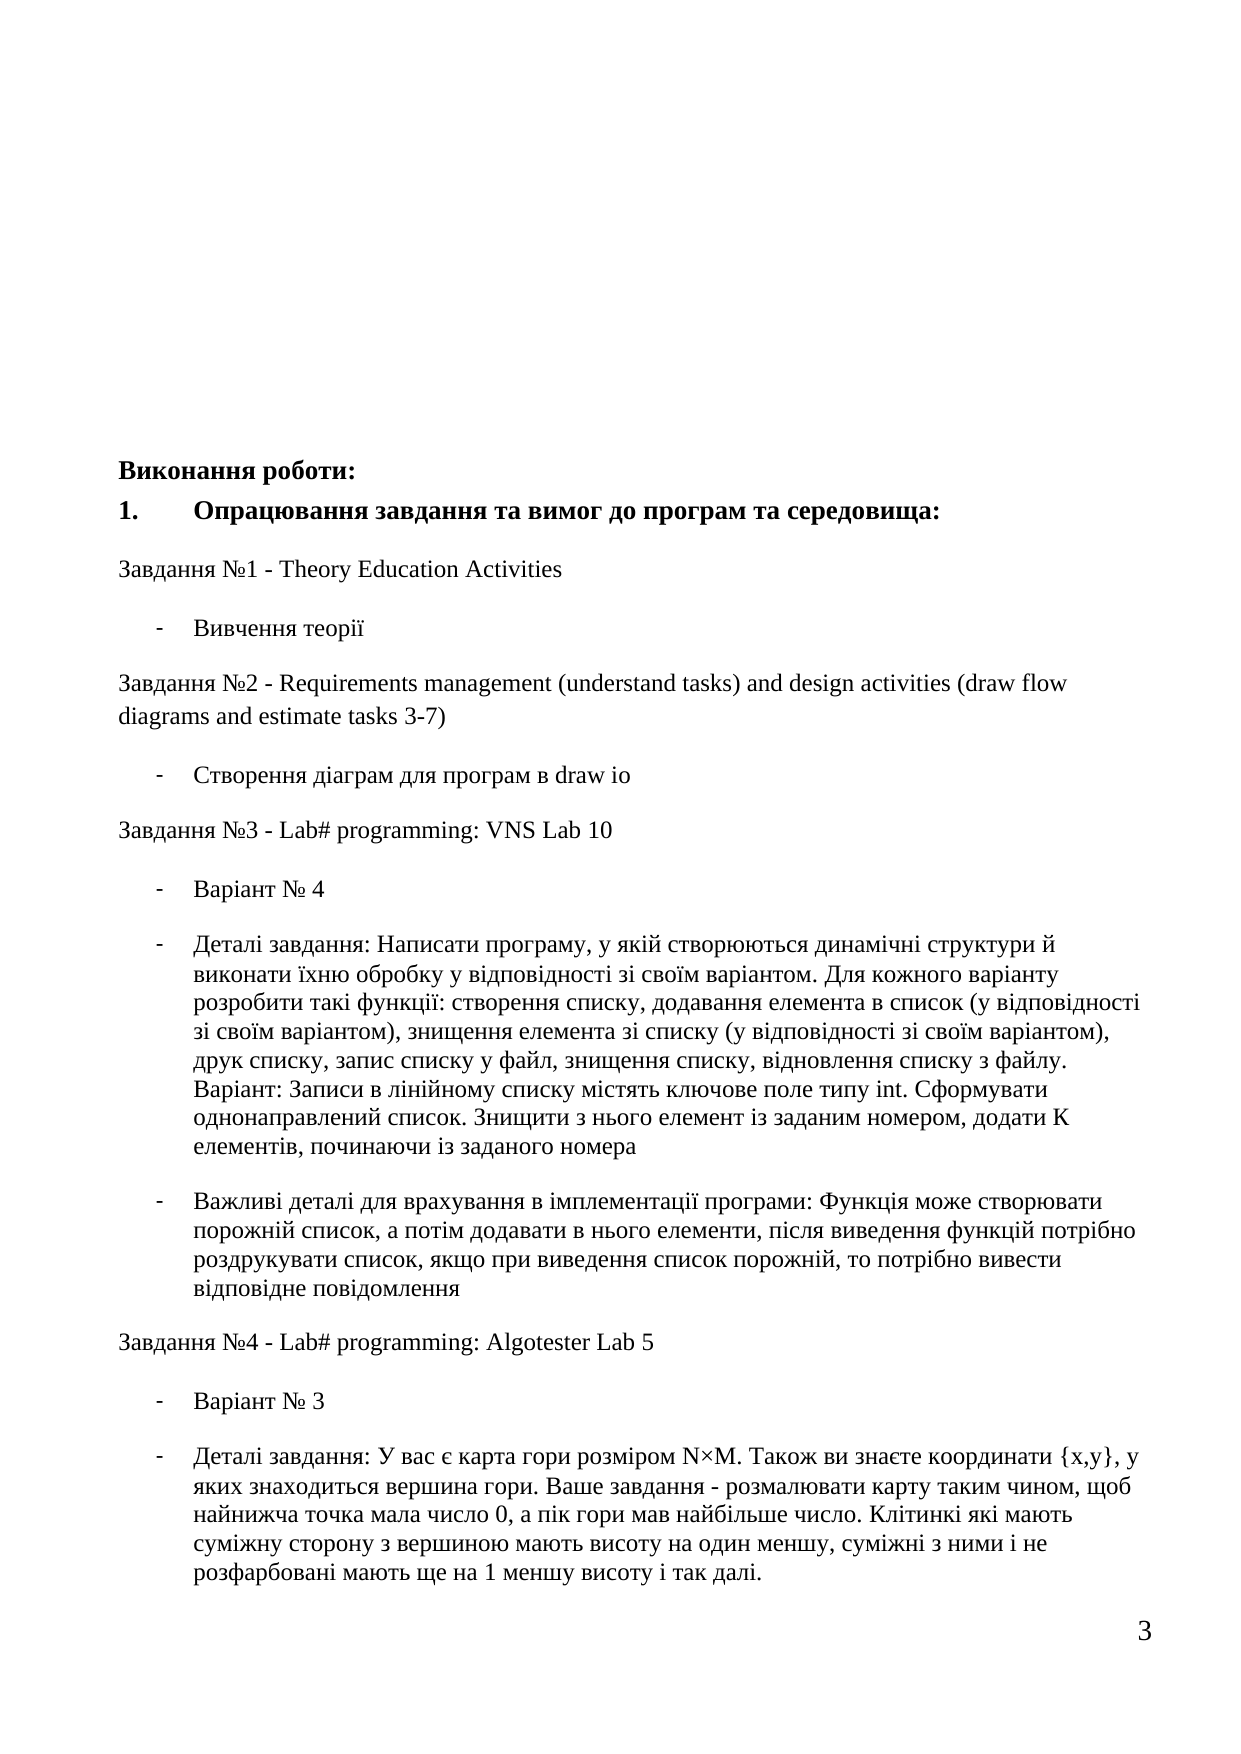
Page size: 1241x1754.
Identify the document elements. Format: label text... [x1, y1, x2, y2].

list Важливі деталі для врахування в імплементації програми: Функція може створювати порожній список, а потім додавати в нього елементи, після виведення функцій потрібно роздрукувати список, якщо при виведення список порожній, то потрібно вивести відповідне повідомлення [156, 1185, 1152, 1302]
list Створення діаграм для програм в draw io [156, 759, 1152, 790]
list Деталі завдання: Написати програму, у якій створюються динамічні структури й виконати їхню обробку у відповідності зі своїм варіантом. Для кожного варіанту розробити такі функції: створення списку, додавання елемента в список (у відповідності зі своїм варіантом), знищення елемента зі списку (у відповідності зі своїм варіантом), друк списку, запис списку у файл, знищення списку, відновлення списку з файлу. Варіант: Записи в лінійному списку містять ключове поле типу int. Сформувати однонаправлений список. Знищити з нього елемент із заданим номером, додати К елементів, починаючи із заданого номера [156, 928, 1152, 1160]
list Деталі завдання: У вас є карта гори розміром N×M. Також ви знаєте координати {x,y}, у яких знаходиться вершина гори. Ваше завдання - розмалювати карту таким чином, щоб найнижча точка мала число 0, а пік гори мав найбільше число. Клітинкі які мають суміжну сторону з вершиною мають висоту на один меншу, суміжні з ними і не розфарбовані мають ще на 1 меншу висоту і так далі. [156, 1440, 1152, 1586]
list Варіант № 4 [156, 873, 1152, 903]
text Завдання №2 - Requirements management (understand tasks) and design activities (draw flow diagrams and estimate tasks 3-7) [118, 668, 1152, 730]
list Варіант № 3 [156, 1385, 1152, 1415]
text Завдання №3 - Lab# programming: VNS Lab 10 [118, 815, 1152, 843]
text Завдання №4 - Lab# programming: Algotester Lab 5 [118, 1327, 1152, 1356]
subtitle Виконання роботи: [118, 454, 1152, 485]
subtitle 1. Опрацювання завдання та вимог до програм та середовища: [118, 494, 1152, 525]
text Завдання №1 - Theory Education Activities [118, 554, 1152, 583]
list Вивчення теорії [156, 613, 1152, 643]
